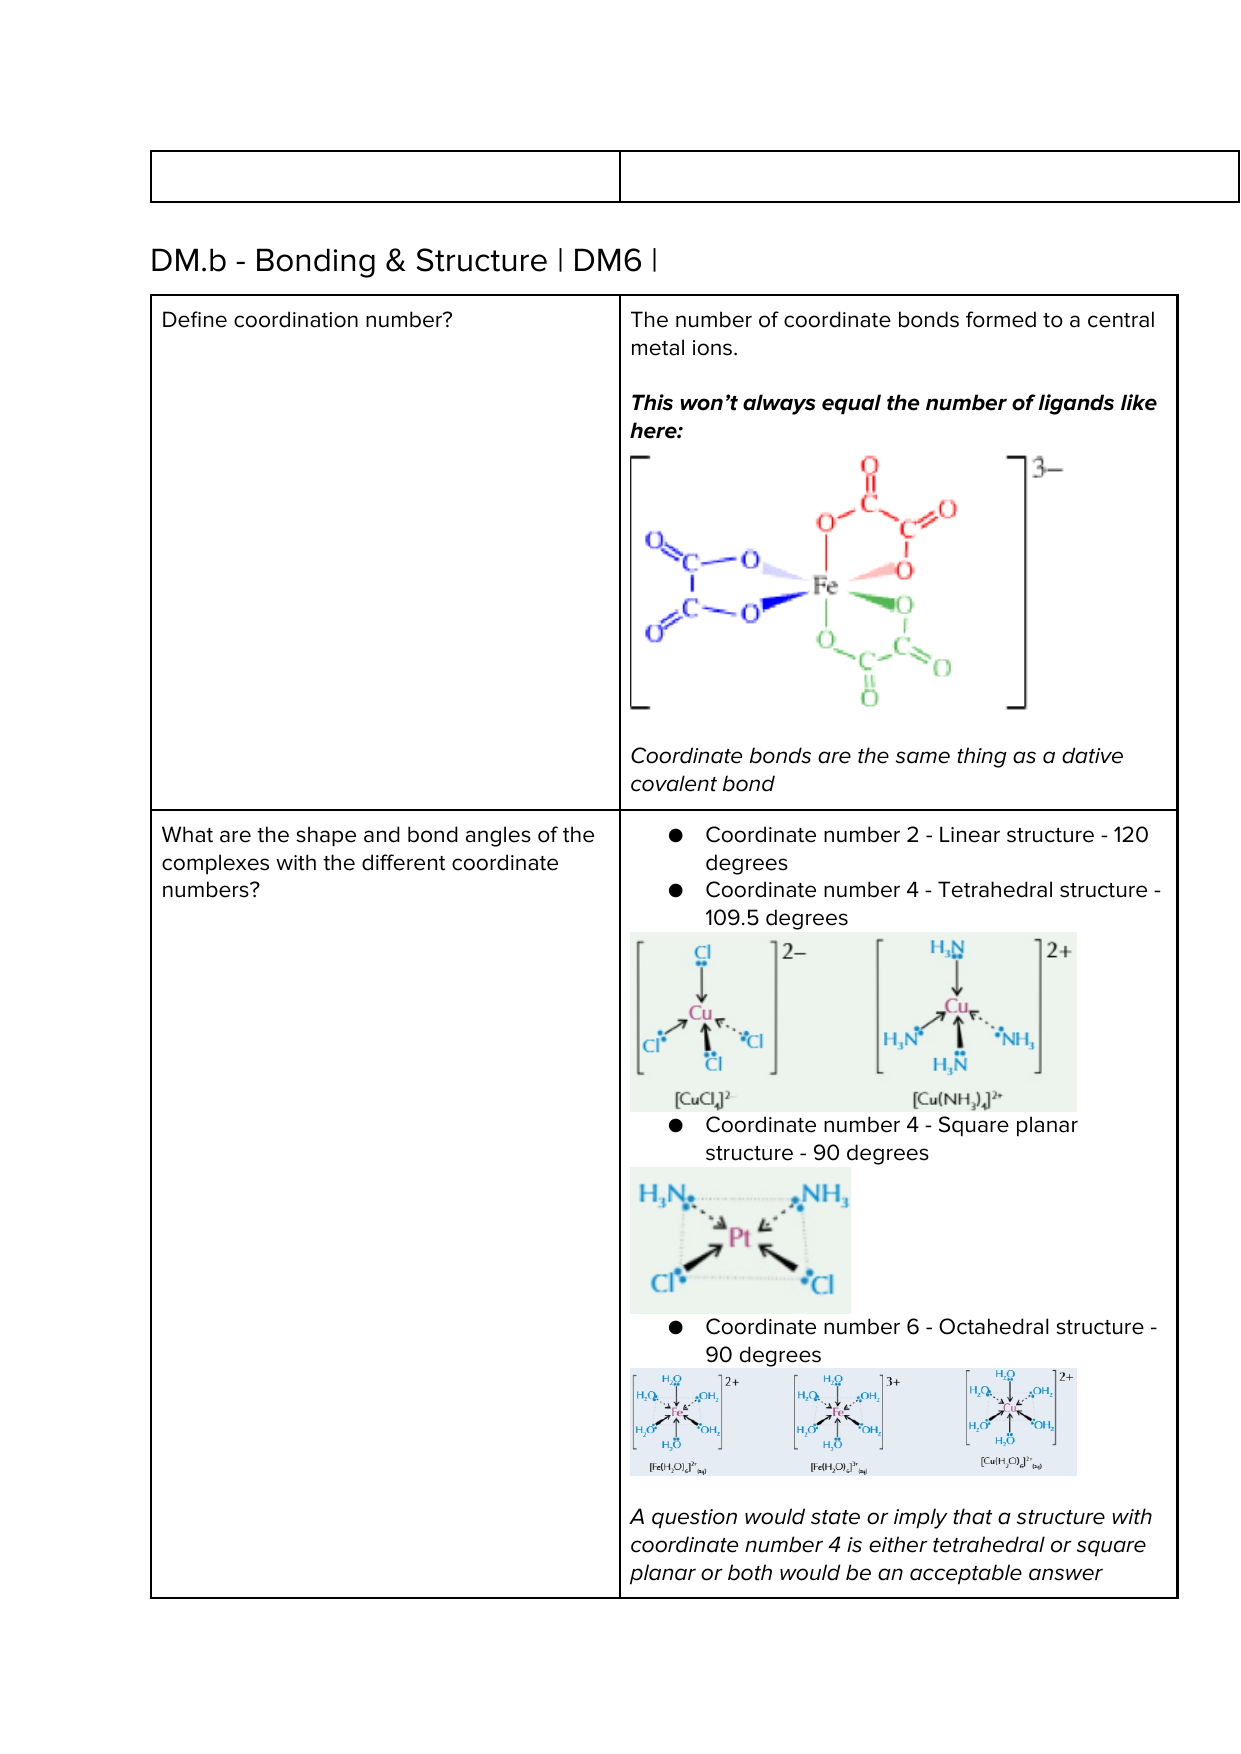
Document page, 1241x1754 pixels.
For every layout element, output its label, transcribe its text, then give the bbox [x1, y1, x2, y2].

picture [630, 1368, 1077, 1476]
table_cell [152, 152, 619, 201]
table_cell [621, 152, 1238, 201]
table_header The number of coordinate bonds formed to a central metal ions. This won’t always equal the number of ligands like here: Coordinate bonds are the same thing as a dative covalent bond [621, 296, 1176, 808]
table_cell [621, 811, 1176, 1597]
picture [630, 932, 1077, 1112]
picture [630, 1167, 852, 1314]
picture [630, 445, 1070, 716]
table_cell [152, 811, 619, 1597]
subtitle DM.b - Bonding & Structure | DM6 | [150, 240, 1090, 281]
table_header Define coordination number? [152, 296, 619, 808]
